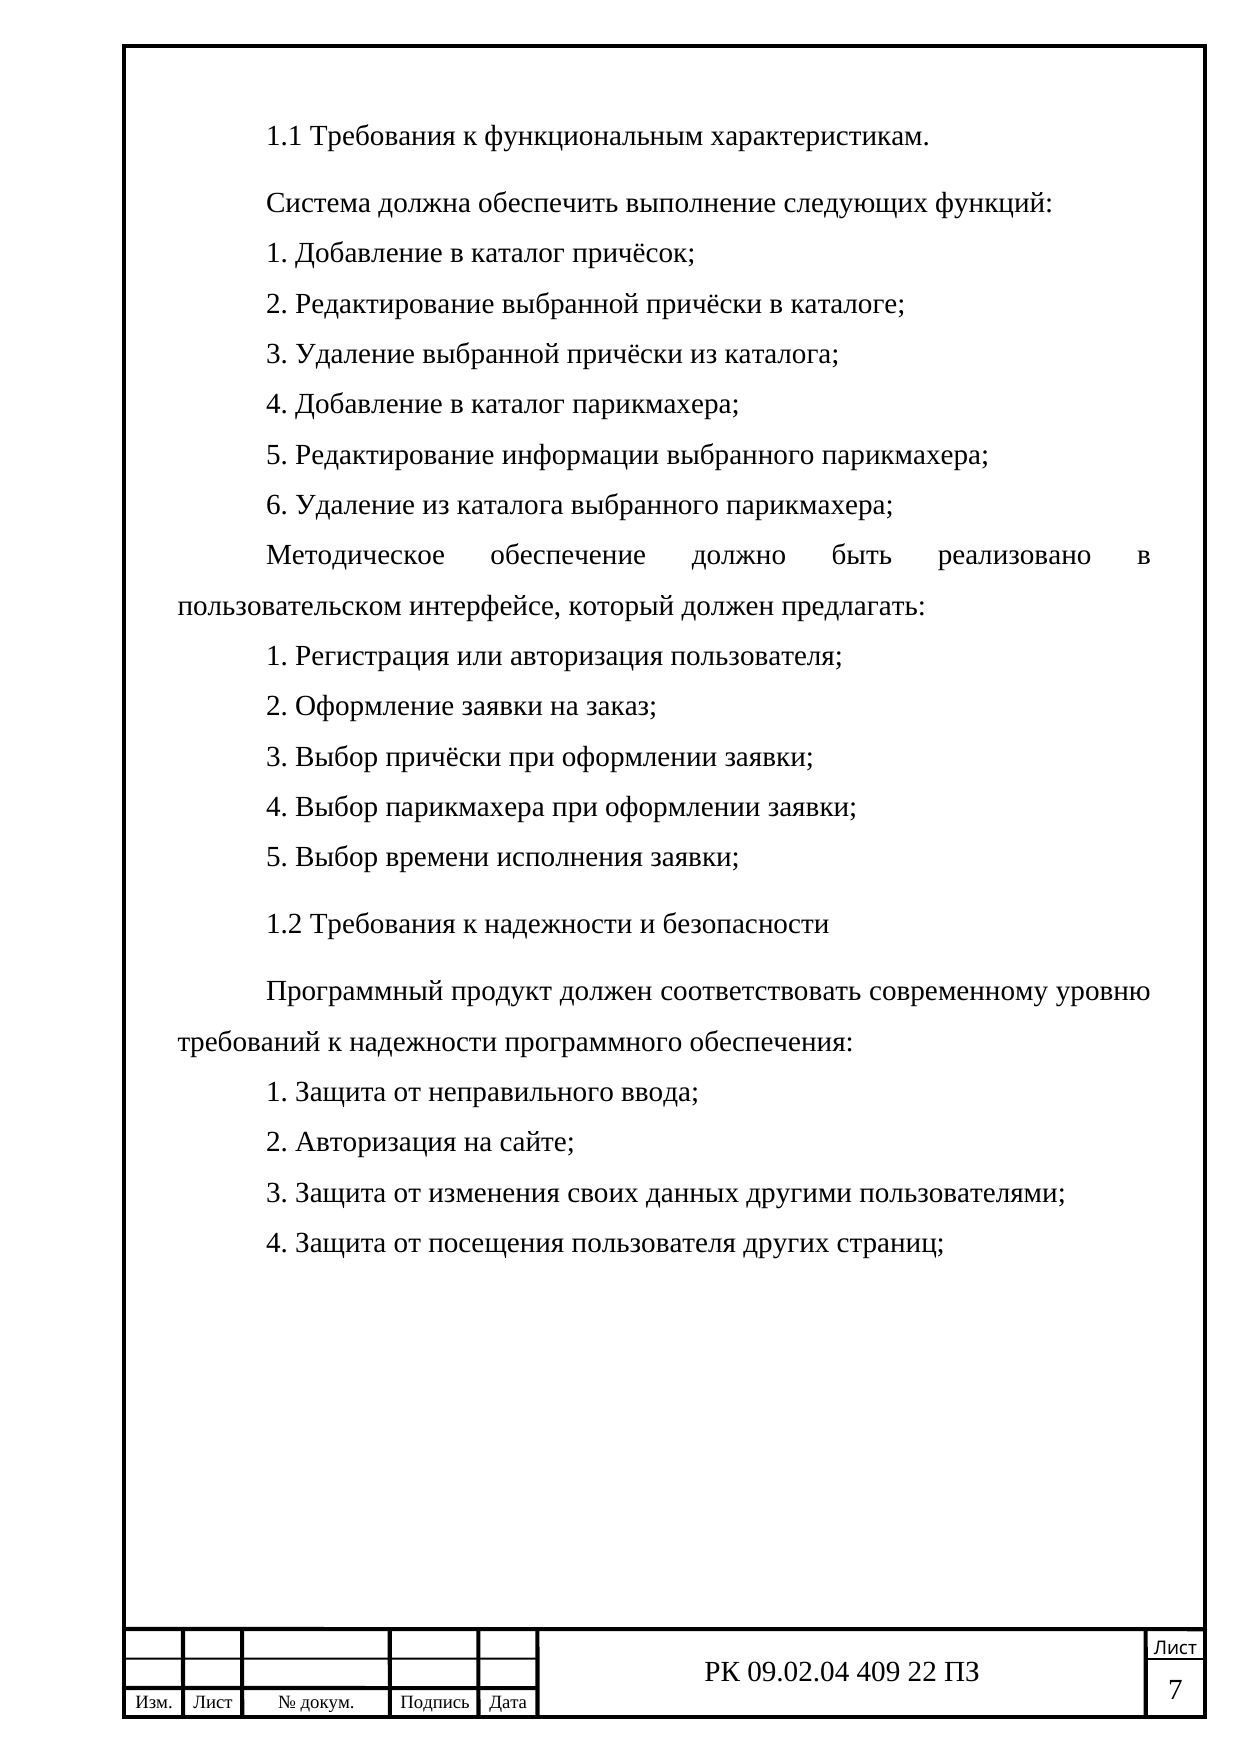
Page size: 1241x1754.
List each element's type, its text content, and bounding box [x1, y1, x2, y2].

text 1. Добавление в каталог причёсок; [177, 236, 1152, 269]
text Методическое обеспечение должно быть реализовано в пользовательском интерфейсе, который должен предлагать: [177, 537, 1152, 621]
text 2. Оформление заявки на заказ; [177, 688, 1152, 722]
text 1.1 Требования к функциональным характеристикам. [177, 118, 1152, 152]
text 3. Удаление выбранной причёски из каталога; [177, 336, 1152, 370]
text Система должна обеспечить выполнение следующих функций: [177, 185, 1152, 219]
text 5. Выбор времени исполнения заявки; [177, 839, 1152, 873]
text 4. Добавление в каталог парикмахера; [177, 386, 1152, 420]
text 4. Выбор парикмахера при оформлении заявки; [177, 789, 1152, 822]
text 2. Авторизация на сайте; [177, 1124, 1152, 1158]
text 1. Защита от неправильного ввода; [177, 1074, 1152, 1108]
text 5. Редактирование информации выбранного парикмахера; [177, 437, 1152, 470]
text Программный продукт должен соответствовать современному уровню требований к надежности программного обеспечения: [177, 973, 1152, 1057]
text 6. Удаление из каталога выбранного парикмахера; [177, 487, 1152, 521]
text 2. Редактирование выбранной причёски в каталоге; [177, 286, 1152, 319]
text 1.2 Требования к надежности и безопасности [177, 906, 1152, 940]
text 4. Защита от посещения пользователя других страниц; [177, 1225, 1152, 1258]
text 3. Защита от изменения своих данных другими пользователями; [177, 1175, 1152, 1208]
text 1. Регистрация или авторизация пользователя; [177, 638, 1152, 672]
text 3. Выбор причёски при оформлении заявки; [177, 739, 1152, 772]
